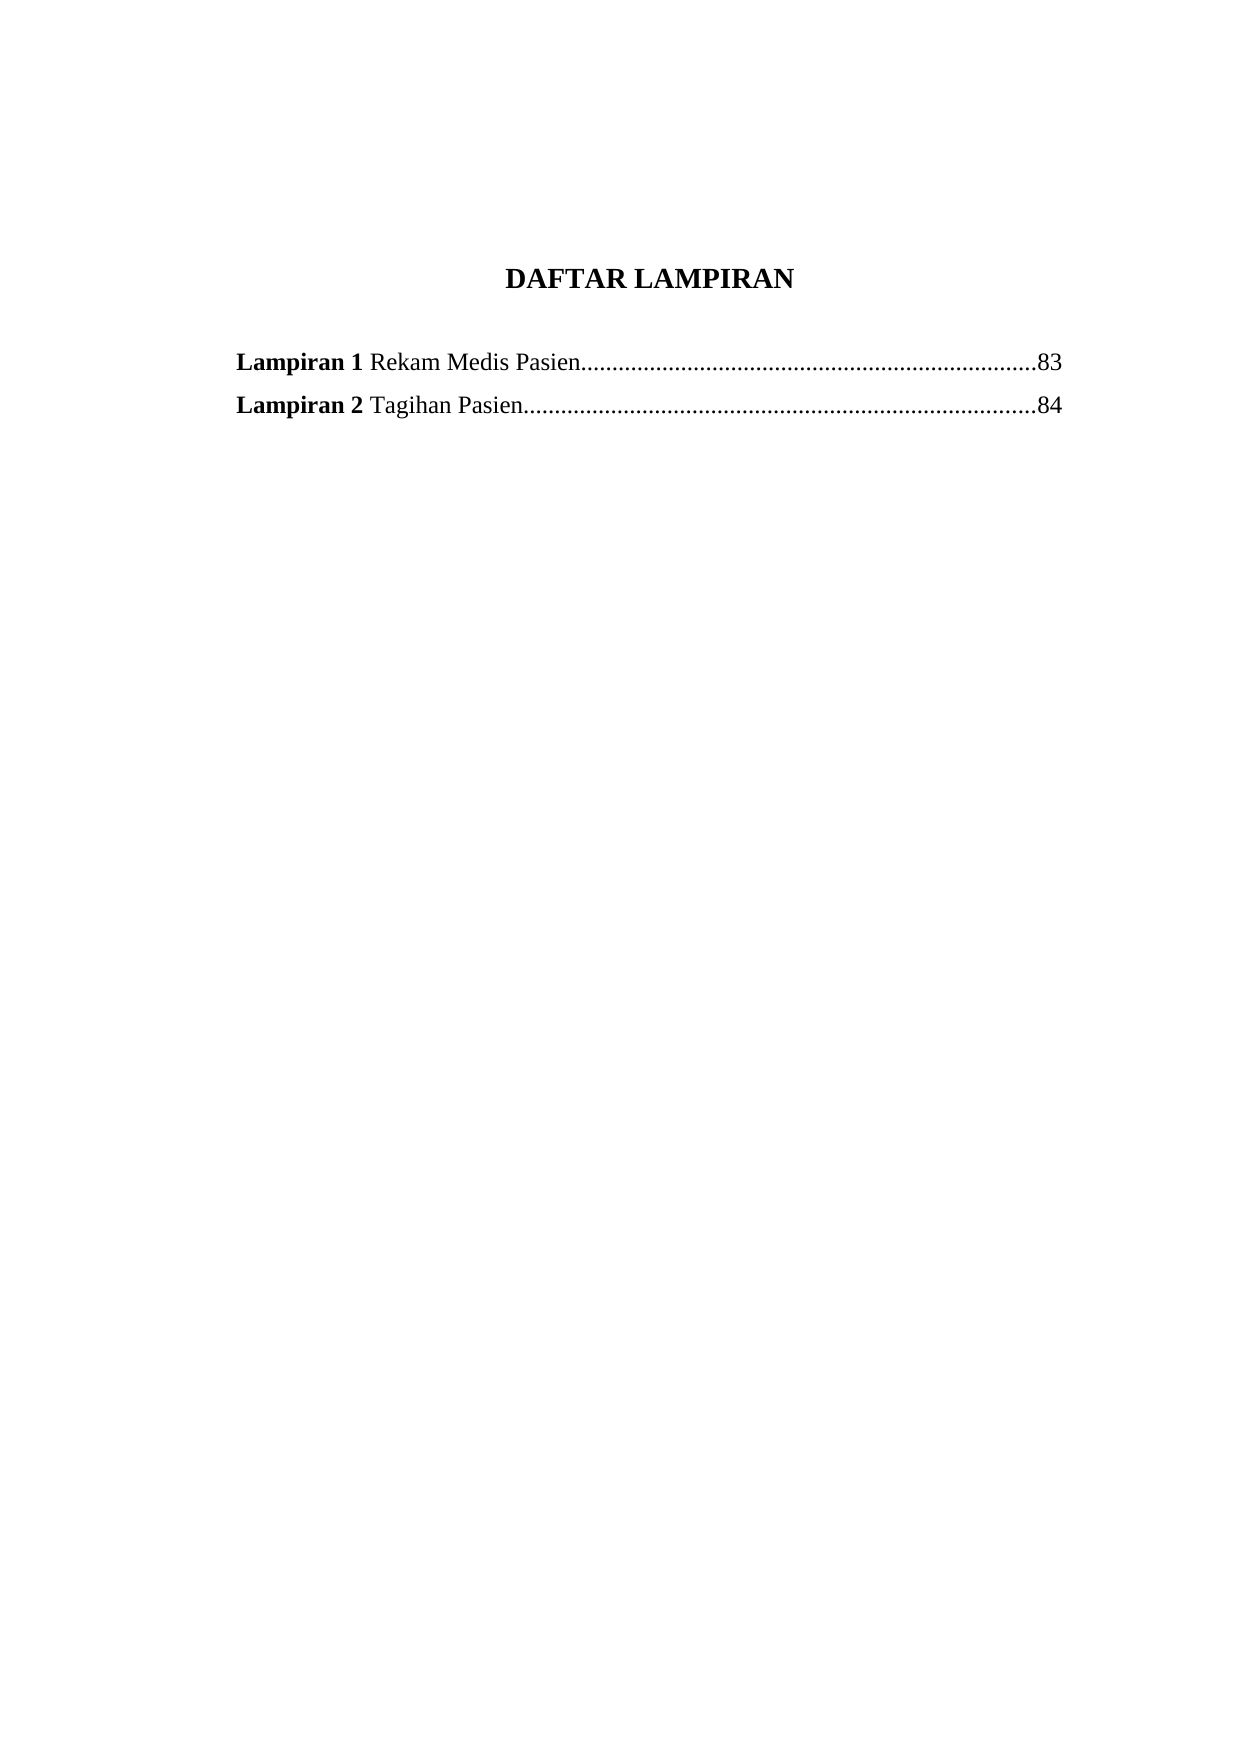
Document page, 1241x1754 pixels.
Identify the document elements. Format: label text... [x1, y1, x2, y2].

subtitle DAFTAR LAMPIRAN [236, 261, 1063, 295]
text Lampiran 2 Tagihan Pasien 84 [236, 391, 1063, 419]
text Lampiran 1 Rekam Medis Pasien 83 [236, 347, 1063, 376]
